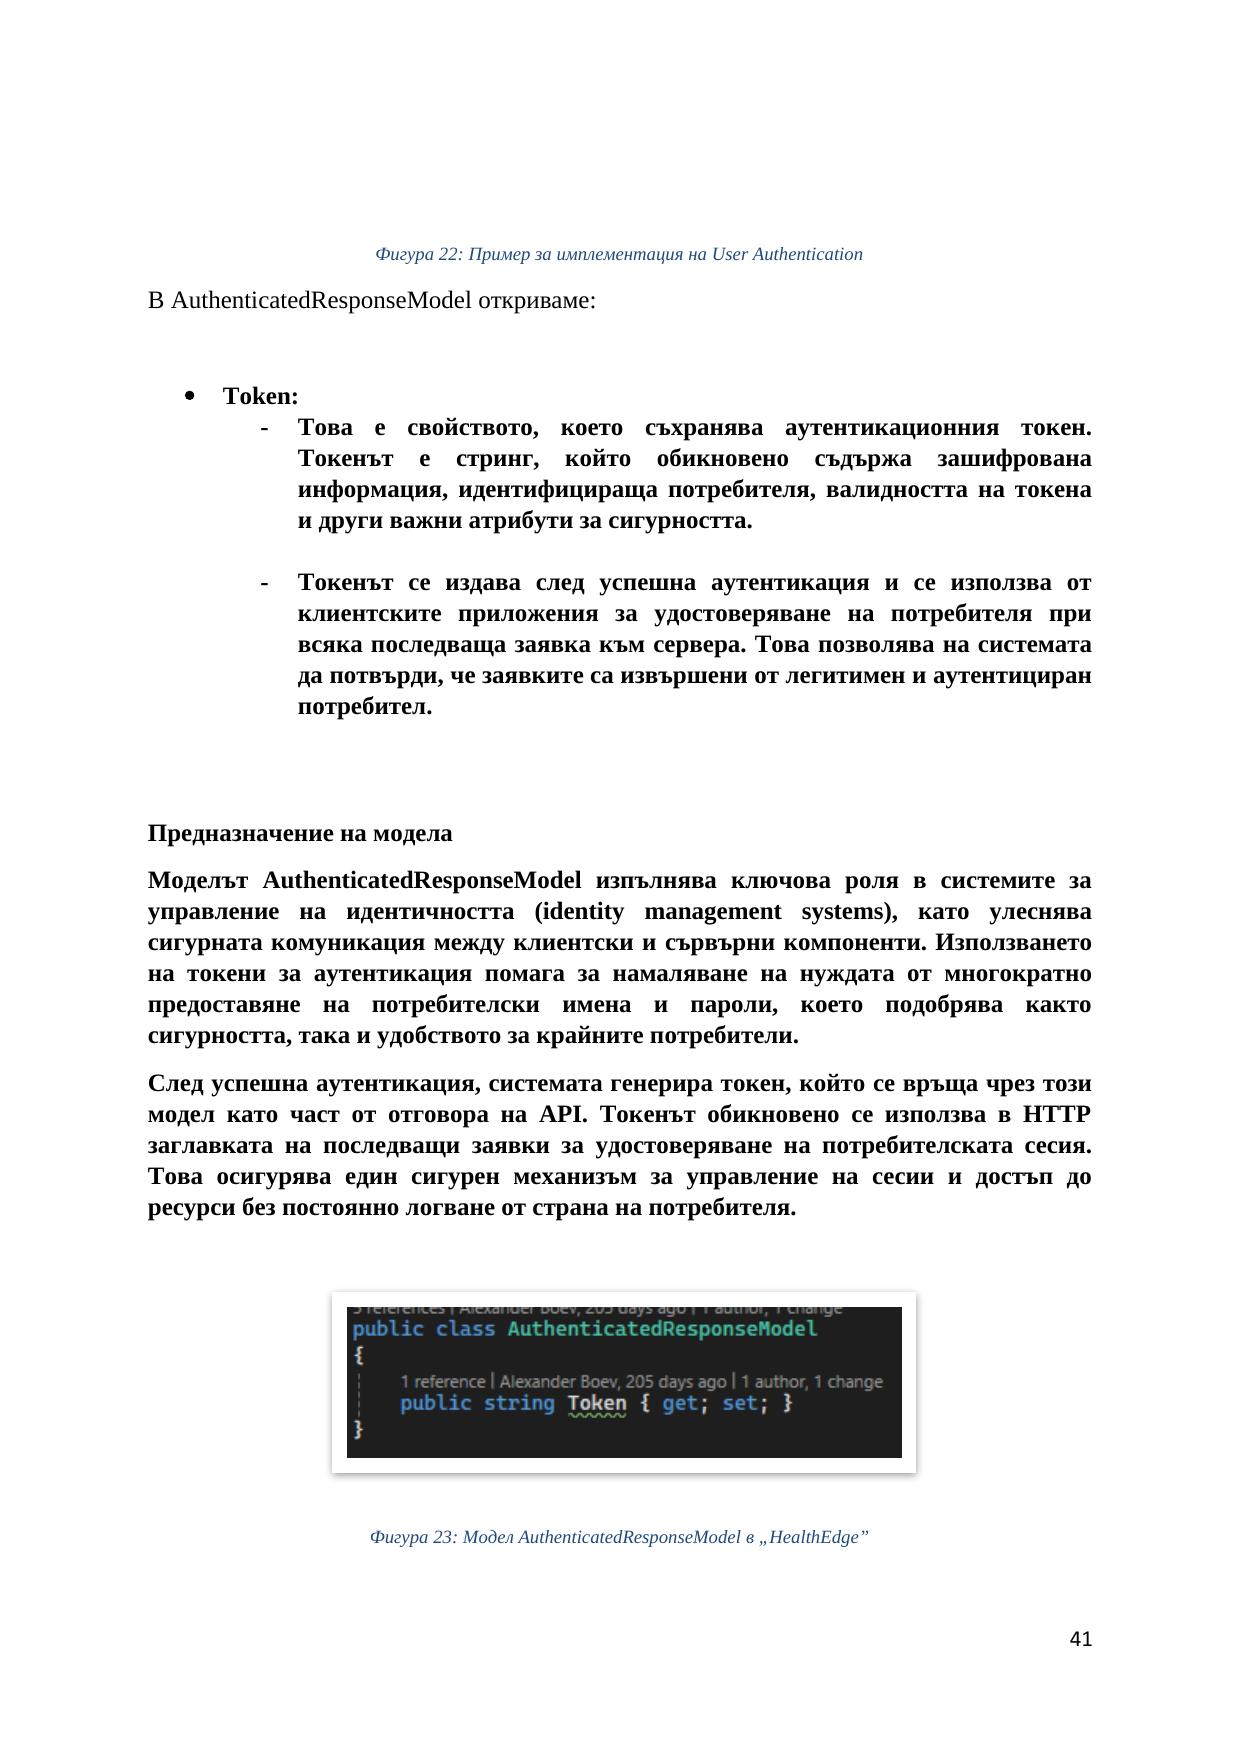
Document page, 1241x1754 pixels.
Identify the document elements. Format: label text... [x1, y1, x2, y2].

text В AuthenticatedResponseModel откриваме: [148, 285, 1093, 314]
picture [347, 1307, 902, 1458]
text Фигура 22: Пример за имплементация на User Authentication [148, 243, 1093, 264]
list Token: [185, 381, 1093, 409]
list Токенът се издава след успешна аутентикация и се използва от клиентските приложения за удостоверяване на потребителя при всяка последваща заявка към сервера. Това позволява на системата да потвърди, че заявките са извършени от легитимен и аутентициран потребител. [260, 567, 1093, 720]
text Фигура 23: Модел AuthenticatedResponseModel в „HealthEdge” [148, 1526, 1093, 1548]
text Предназначение на модела [148, 818, 1093, 846]
text Моделът AuthenticatedResponseModel изпълнява ключова роля в системите за управление на идентичността (identity management systems), като улеснява сигурната комуникация между клиентски и сървърни компоненти. Използването на токени за аутентикация помага за намаляване на нуждата от многократно предоставяне на потребителски имена и пароли, което подобрява както сигурността, така и удобството за крайните потребители. [148, 865, 1093, 1049]
text След успешна аутентикация, системата генерира токен, който се връща чрез този модел като част от отговора на API. Токенът обикновено се използва в HTTP заглавката на последващи заявки за удостоверяване на потребителската сесия. Това осигурява един сигурен механизъм за управление на сесии и достъп до ресурси без постоянно логване от страна на потребителя. [148, 1068, 1093, 1221]
list Това е свойството, което съхранява аутентикационния токен. Токенът е стринг, който обикновено съдържа зашифрована информация, идентифицираща потребителя, валидността на токена и други важни атрибути за сигурността. [260, 412, 1093, 534]
